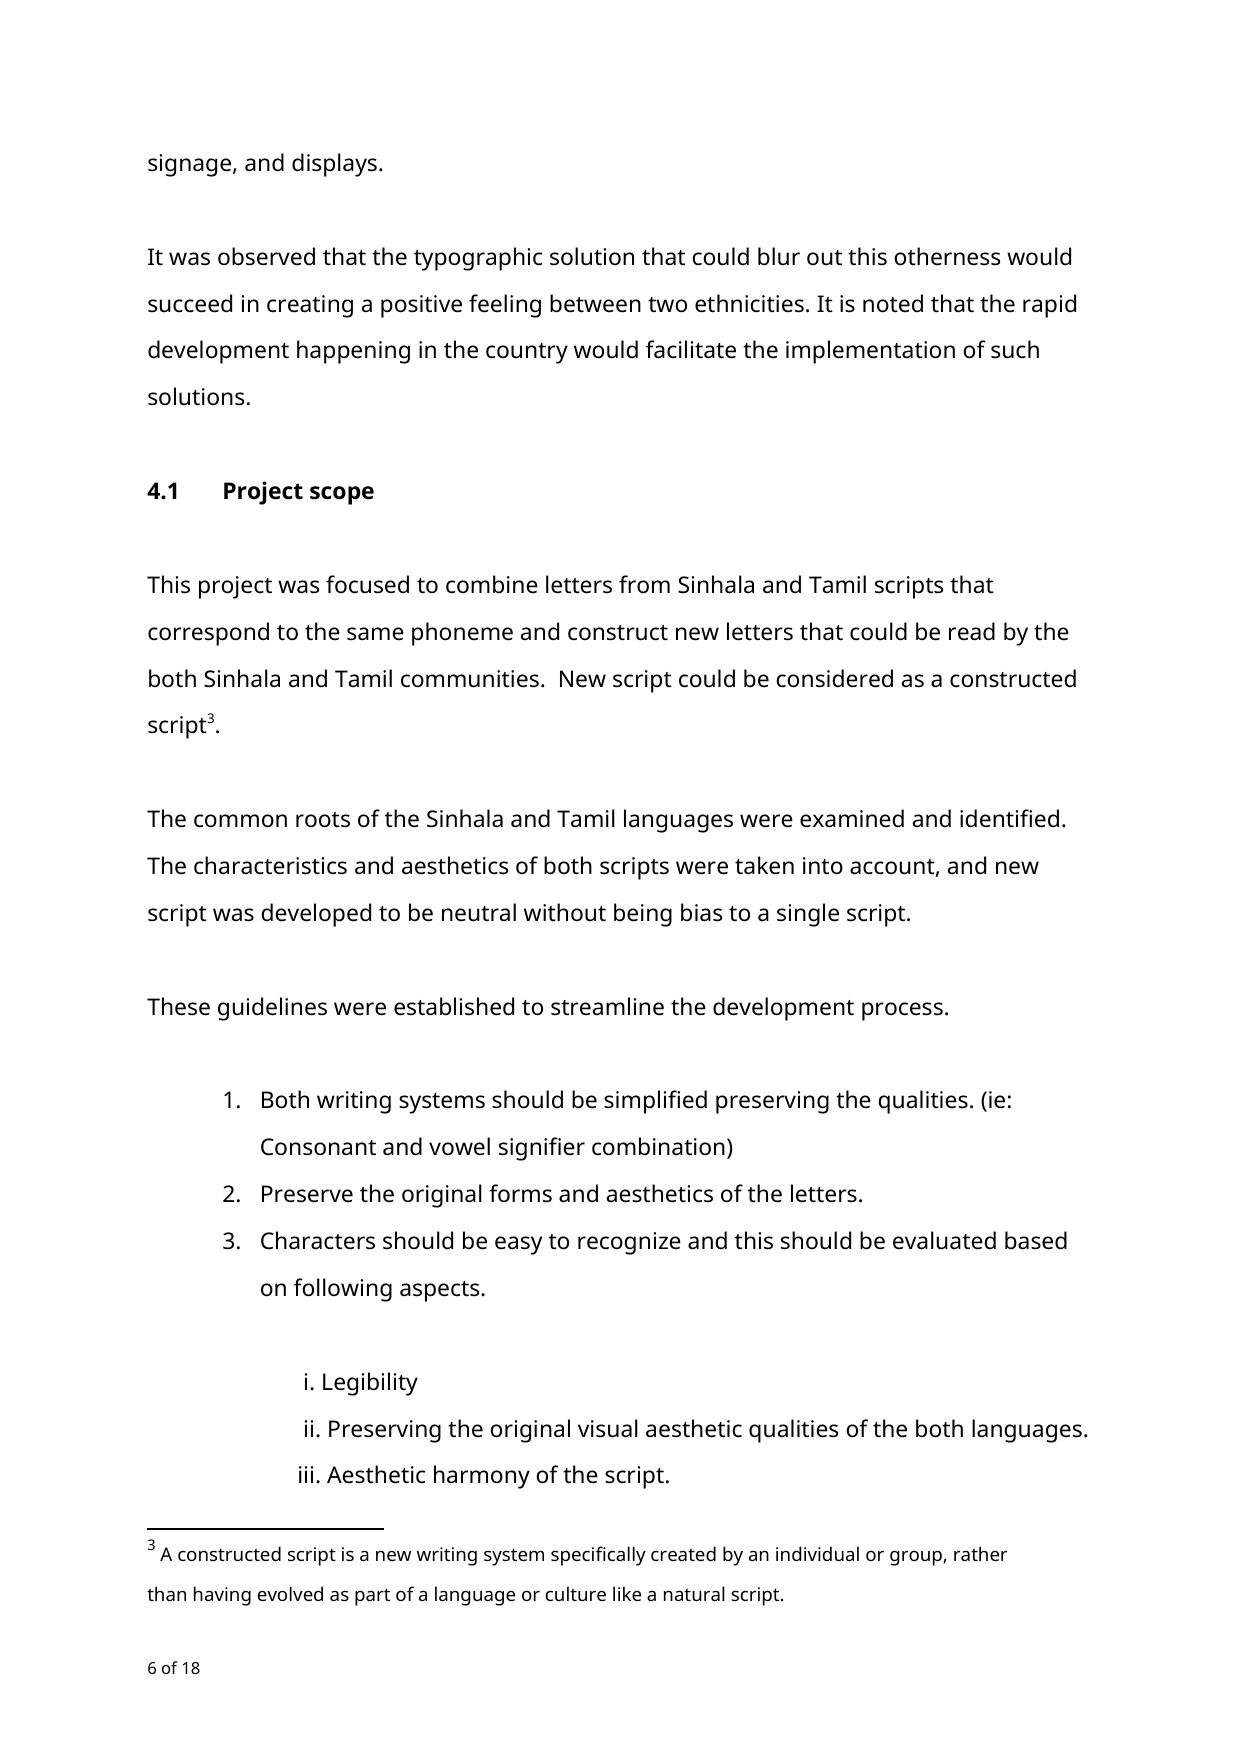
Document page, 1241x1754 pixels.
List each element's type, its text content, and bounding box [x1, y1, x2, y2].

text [147, 147, 1093, 178]
list Project scope [147, 475, 1093, 506]
text These guidelines were established to streamline the development process. [147, 991, 1093, 1022]
text iii. Aesthetic harmony of the script. [297, 1459, 1093, 1491]
text The common roots of the Sinhala and Tamil languages were examined and identified. The characteristics and aesthetics of both scripts were taken into account, and new script was developed to be neutral without being bias to a single script. [147, 803, 1093, 928]
list Both writing systems should be simplified preserving the qualities. (ie: Consonant and vowel signifier combination) [222, 1084, 1093, 1163]
text ii. Preserving the original visual aesthetic qualities of the both languages. [297, 1413, 1093, 1444]
text i. Legibility [297, 1366, 1093, 1397]
list Characters should be easy to recognize and this should be evaluated based on following aspects. [222, 1225, 1093, 1303]
text It was observed that the typographic solution that could blur out this otherness would succeed in creating a positive feeling between two ethnicities. It is noted that the rapid development happening in the country would facilitate the implementation of such solutions. [147, 241, 1093, 413]
list Preserve the original forms and aesthetics of the letters. [222, 1178, 1093, 1209]
text This project was focused to combine letters from Sinhala and Tamil scripts that correspond to the same phoneme and construct new letters that could be read by the both Sinhala and Tamil communities. New script could be considered as a constructed script. [147, 569, 1093, 741]
